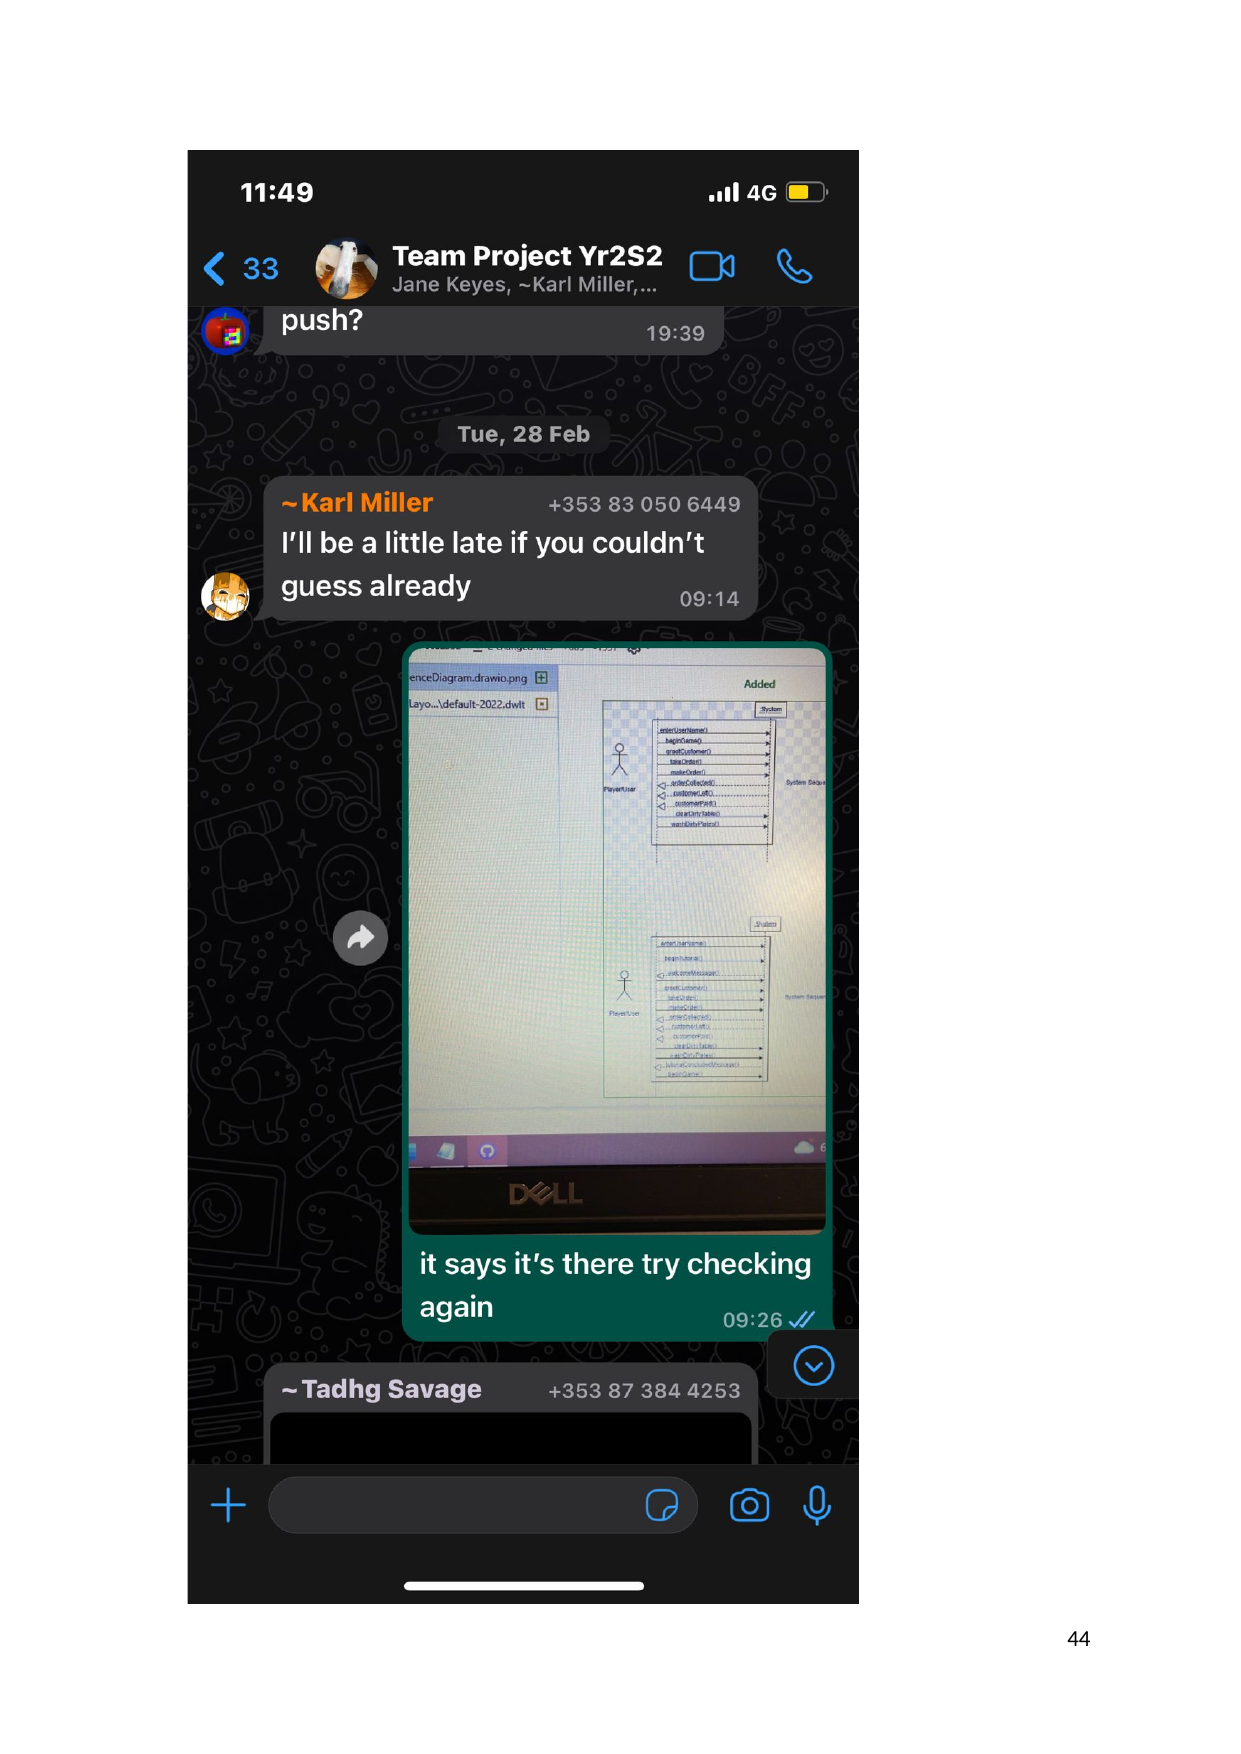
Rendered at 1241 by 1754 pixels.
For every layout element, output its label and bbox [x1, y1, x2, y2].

picture [187, 150, 859, 1604]
